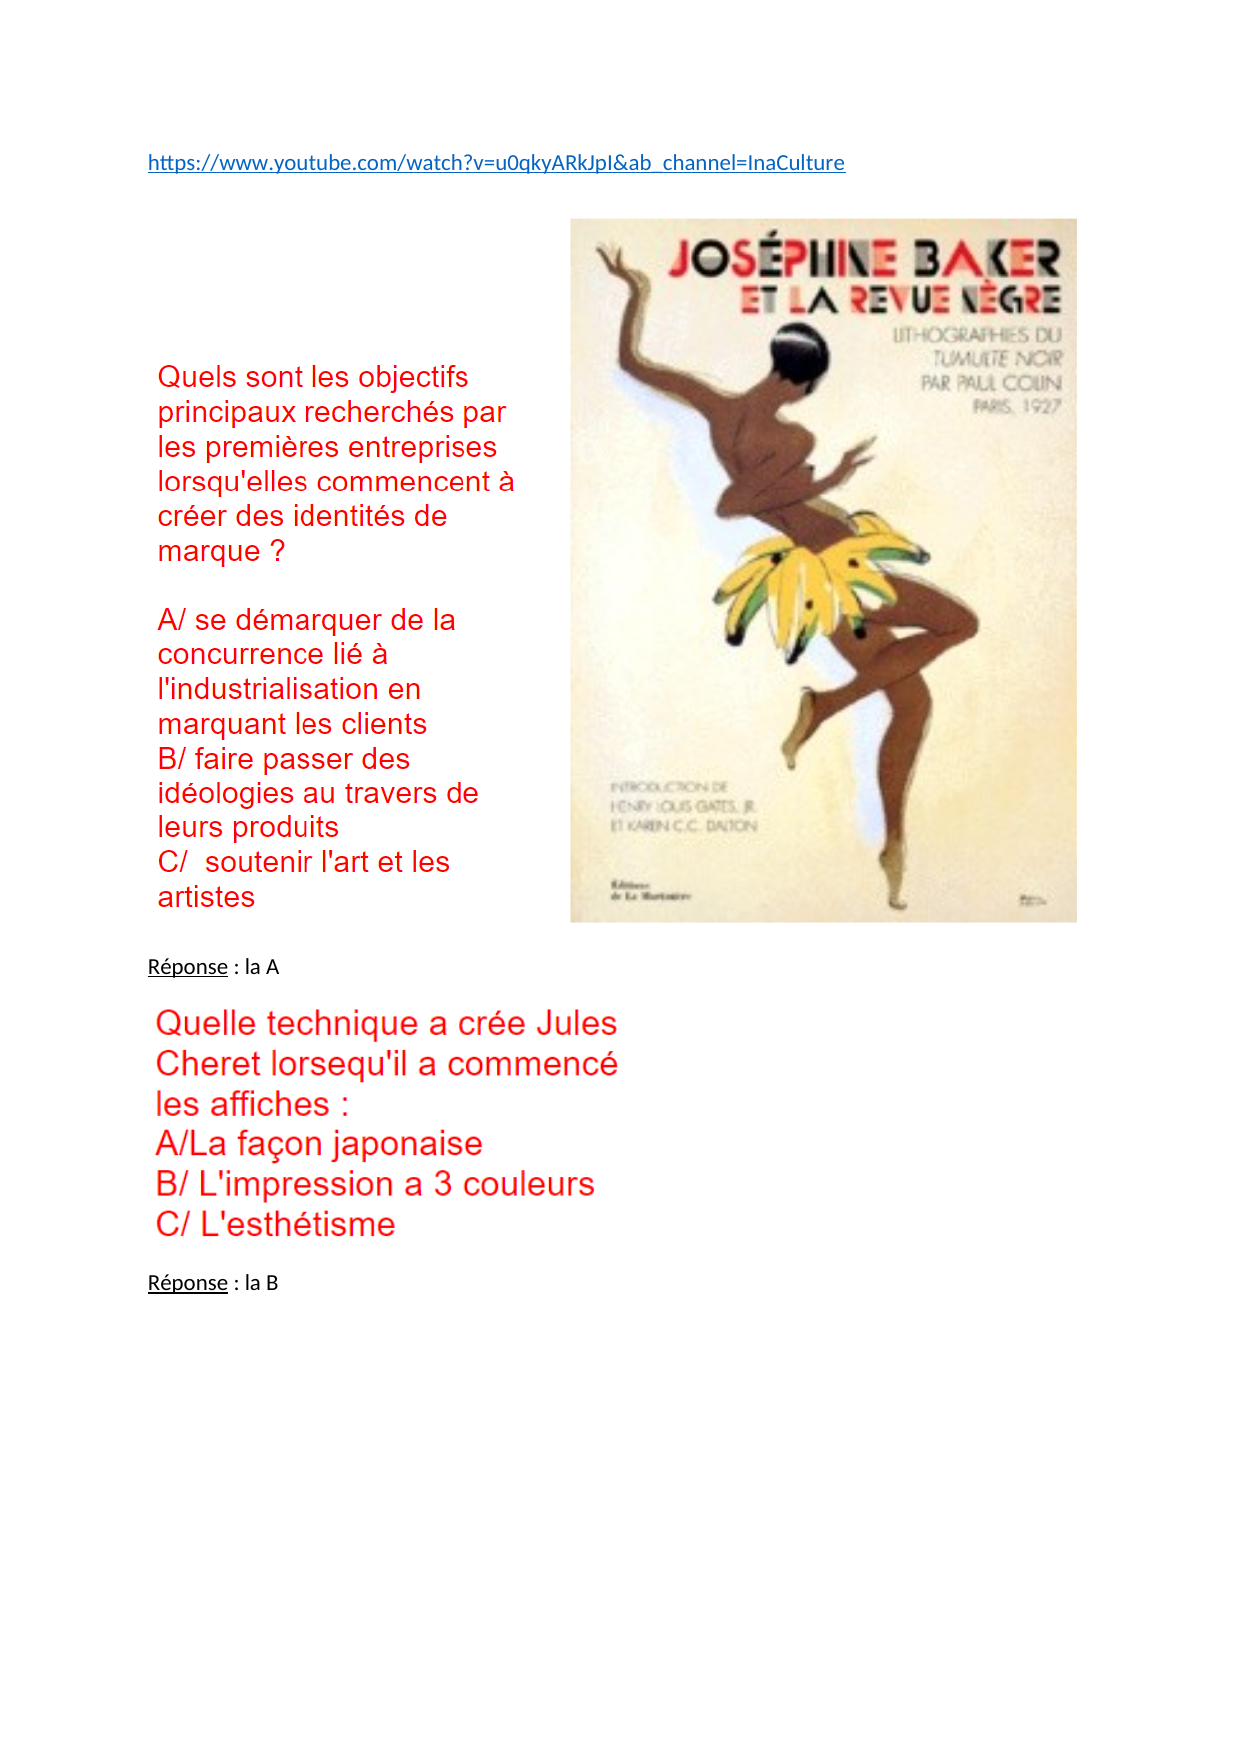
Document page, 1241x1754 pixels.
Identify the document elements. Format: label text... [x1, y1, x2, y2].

text https://www.youtube.com/watch?v=u0qkyARkJpI&ab_channel=InaCulture [148, 148, 1093, 176]
picture [147, 998, 640, 1250]
picture [147, 194, 1093, 933]
text Réponse : la A [148, 952, 1093, 980]
text Réponse : la B [148, 1268, 1093, 1296]
